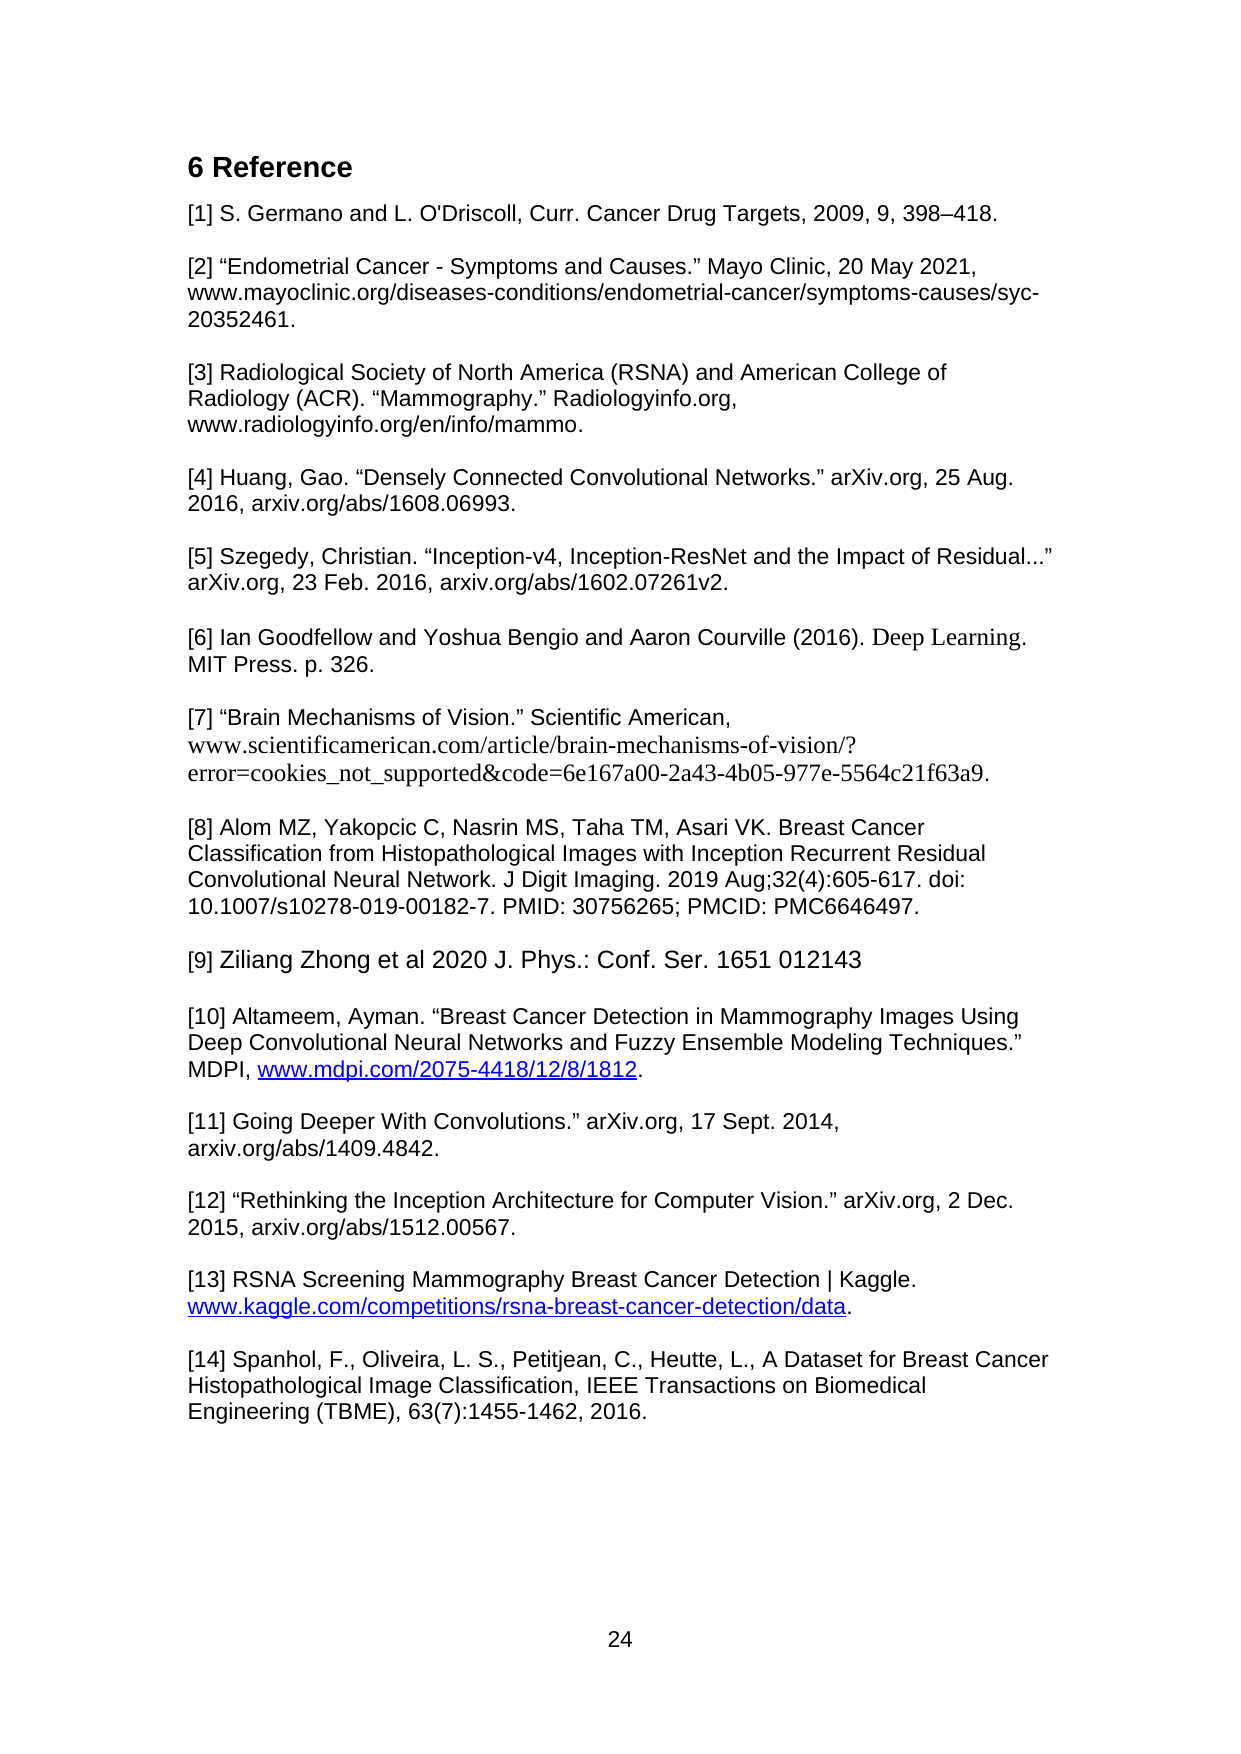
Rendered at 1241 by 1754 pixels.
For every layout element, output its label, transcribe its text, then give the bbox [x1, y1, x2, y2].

text [13] RSNA Screening Mammography Breast Cancer Detection | Kaggle. www.kaggle.com/competitions/rsna-breast-cancer-detection/data. [187, 1266, 1053, 1319]
text [6] Ian Goodfellow and Yoshua Bengio and Aaron Courville (2016). Deep Learning. MIT Press. p. 326. [187, 596, 1053, 677]
text [9] Ziliang Zhong et al 2020 J. Phys.: Conf. Ser. 1651 012143 [187, 945, 1053, 1003]
text [14] Spanhol, F., Oliveira, L. S., Petitjean, C., Heutte, L., A Dataset for Breast Cancer Histopathological Image Classification, IEEE Transactions on Biomedical Engineering (TBME), 63(7):1455-1462, 2016. [187, 1346, 1053, 1424]
text [5] Szegedy, Christian. “Inception-v4, Inception-ResNet and the Impact of Residual...” arXiv.org, 23 Feb. 2016, arxiv.org/abs/1602.07261v2. [187, 543, 1053, 596]
text [11] Going Deeper With Convolutions.” arXiv.org, 17 Sept. 2014, arxiv.org/abs/1409.4842. [187, 1108, 1053, 1161]
text [10] Altameem, Ayman. “Breast Cancer Detection in Mammography Images Using Deep Convolutional Neural Networks and Fuzzy Ensemble Modeling Techniques.” MDPI, www.mdpi.com/2075-4418/12/8/1812. [187, 1003, 1053, 1082]
text [1] S. Germano and L. O'Driscoll, Curr. Cancer Drug Targets, 2009, 9, 398–418. [187, 200, 1053, 227]
text [12] “Rethinking the Inception Architecture for Computer Vision.” arXiv.org, 2 Dec. 2015, arxiv.org/abs/1512.00567. [187, 1187, 1053, 1240]
text [3] Radiological Society of North America (RSNA) and American College of Radiology (ACR). “Mammography.” Radiologyinfo.org, www.radiologyinfo.org/en/info/mammo. [187, 358, 1053, 437]
text [8] Alom MZ, Yakopcic C, Nasrin MS, Taha TM, Asari VK. Breast Cancer Classification from Histopathological Images with Inception Recurrent Residual Convolutional Neural Network. J Digit Imaging. 2019 Aug;32(4):605-617. doi: 10.1007/s10278-019-00182-7. PMID: 30756265; PMCID: PMC6646497. [187, 814, 1053, 919]
text [7] “Brain Mechanisms of Vision.” Scientific American, www.scientificamerican.com/article/brain-mechanisms-of-vision/?error=cookies_not_supported&code=6e167a00-2a43-4b05-977e-5564c21f63a9. [187, 677, 1053, 787]
text [2] “Endometrial Cancer - Symptoms and Causes.” Mayo Clinic, 20 May 2021, www.mayoclinic.org/diseases-conditions/endometrial-cancer/symptoms-causes/syc-20352461. [187, 227, 1053, 332]
text [4] Huang, Gao. “Densely Connected Convolutional Networks.” arXiv.org, 25 Aug. 2016, arxiv.org/abs/1608.06993. [187, 464, 1053, 517]
text 6 Reference [187, 150, 1053, 183]
